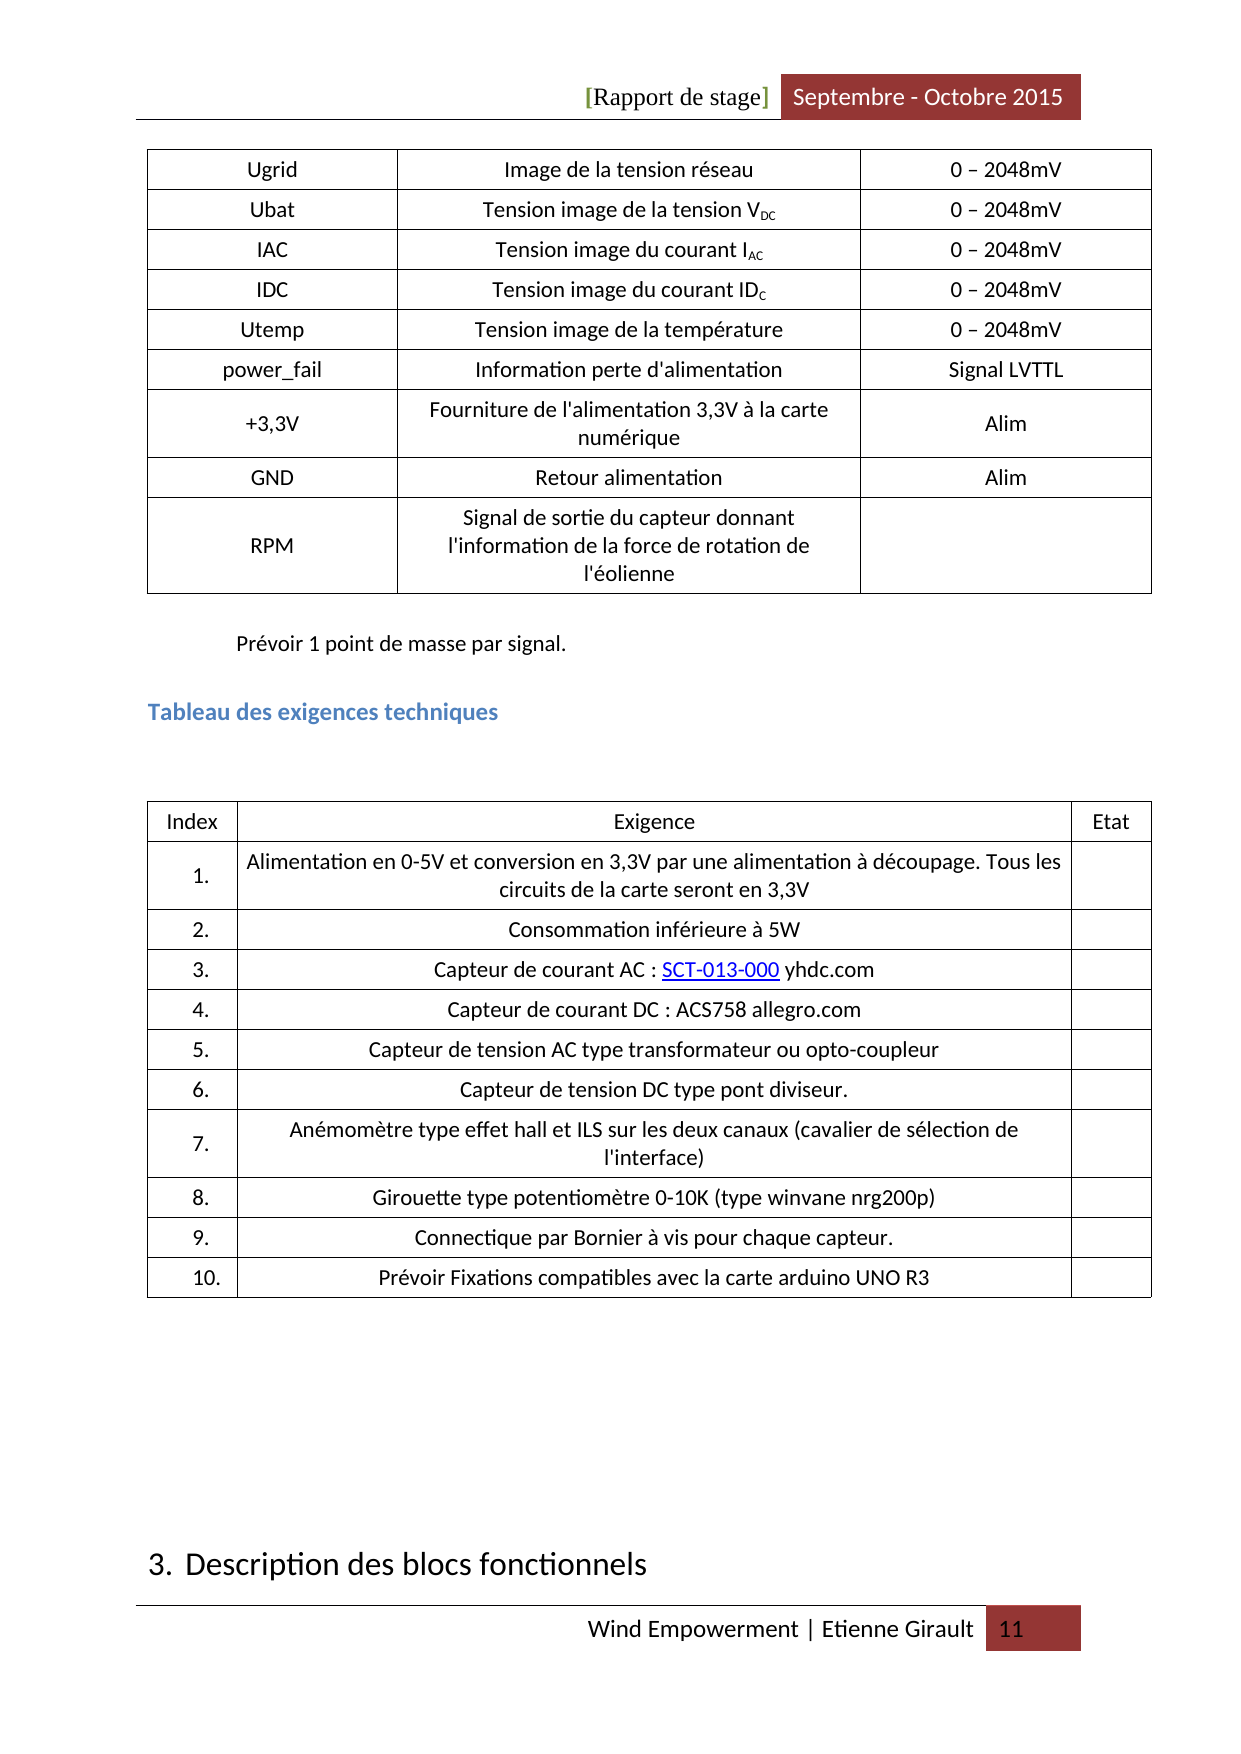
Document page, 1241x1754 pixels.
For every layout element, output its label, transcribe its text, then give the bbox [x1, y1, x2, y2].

table_cell 0 – 2048mV [861, 230, 1151, 269]
table_cell power_fail [148, 350, 397, 389]
table_cell GND [148, 458, 397, 497]
table_cell Signal de sortie du capteur donnant l'information de la force de rotation de l'éolienne [398, 498, 860, 593]
table_header Index [148, 802, 237, 841]
table_cell [1072, 950, 1151, 989]
table_cell Fourniture de l'alimentation 3,3V à la carte numérique [398, 390, 860, 457]
table_cell [148, 1030, 237, 1069]
table_cell Alim [861, 390, 1151, 457]
table_cell IDC [148, 270, 397, 309]
table_cell Alimentation en 0-5V et conversion en 3,3V par une alimentation à découpage. Tous les circuits de la carte seront en 3,3V [238, 842, 1071, 909]
table_cell Anémomètre type effet hall et ILS sur les deux canaux (cavalier de sélection de l'interface) [238, 1110, 1071, 1177]
table_header Exigence [238, 802, 1071, 841]
table_cell Ugrid [148, 150, 397, 189]
table_cell Tension image de la tension VDC [398, 190, 860, 229]
table_cell [1072, 1110, 1151, 1177]
table_cell Information perte d'alimentation [398, 350, 860, 389]
table_header Etat [1072, 802, 1151, 841]
table_cell Ubat [148, 190, 397, 229]
table_cell Signal LVTTL [861, 350, 1151, 389]
table_cell [861, 498, 1151, 593]
table_cell [1072, 1258, 1151, 1297]
table_cell Capteur de tension DC type pont diviseur. [238, 1070, 1071, 1109]
table_cell [1072, 1218, 1151, 1257]
table_cell Tension image du courant IDC [398, 270, 860, 309]
table_cell 0 – 2048mV [861, 190, 1151, 229]
table_cell +3,3V [148, 390, 397, 457]
table_cell Utemp [148, 310, 397, 349]
table_cell [1072, 1178, 1151, 1217]
table_cell Prévoir Fixations compatibles avec la carte arduino UNO R3 [238, 1258, 1071, 1297]
table_cell Capteur de courant AC : SCT-013-000 yhdc.com [238, 950, 1071, 989]
table_cell [1072, 1030, 1151, 1069]
table_cell 0 – 2048mV [861, 310, 1151, 349]
list Description des blocs fonctionnels [148, 1543, 1093, 1584]
table_cell IAC [148, 230, 397, 269]
table_cell Consommation inférieure à 5W [238, 910, 1071, 949]
table_cell Capteur de courant DC : ACS758 allegro.com [238, 990, 1071, 1029]
table_cell [148, 842, 237, 909]
table_cell [148, 1070, 237, 1109]
text Prévoir 1 point de masse par signal. [236, 629, 1093, 657]
table_cell [1072, 910, 1151, 949]
table_cell Connectique par Bornier à vis pour chaque capteur. [238, 1218, 1071, 1257]
table_cell [148, 1258, 237, 1297]
table_cell RPM [148, 498, 397, 593]
table_cell [1072, 1070, 1151, 1109]
table_cell 0 – 2048mV [861, 150, 1151, 189]
table_cell [148, 990, 237, 1029]
subtitle Tableau des exigences techniques [148, 696, 1093, 726]
table_cell Girouette type potentiomètre 0-10K (type winvane nrg200p) [238, 1178, 1071, 1217]
table_cell [148, 1110, 237, 1177]
table_cell Tension image du courant IAC [398, 230, 860, 269]
table_cell [1072, 990, 1151, 1029]
table_cell Capteur de tension AC type transformateur ou opto-coupleur [238, 1030, 1071, 1069]
table_cell [148, 1178, 237, 1217]
table_cell [148, 910, 237, 949]
table_cell [148, 950, 237, 989]
table_cell Alim [861, 458, 1151, 497]
table_cell Image de la tension réseau [398, 150, 860, 189]
table_cell Retour alimentation [398, 458, 860, 497]
table_cell [148, 1218, 237, 1257]
table_cell Tension image de la température [398, 310, 860, 349]
table_cell 0 – 2048mV [861, 270, 1151, 309]
table_cell [1072, 842, 1151, 909]
